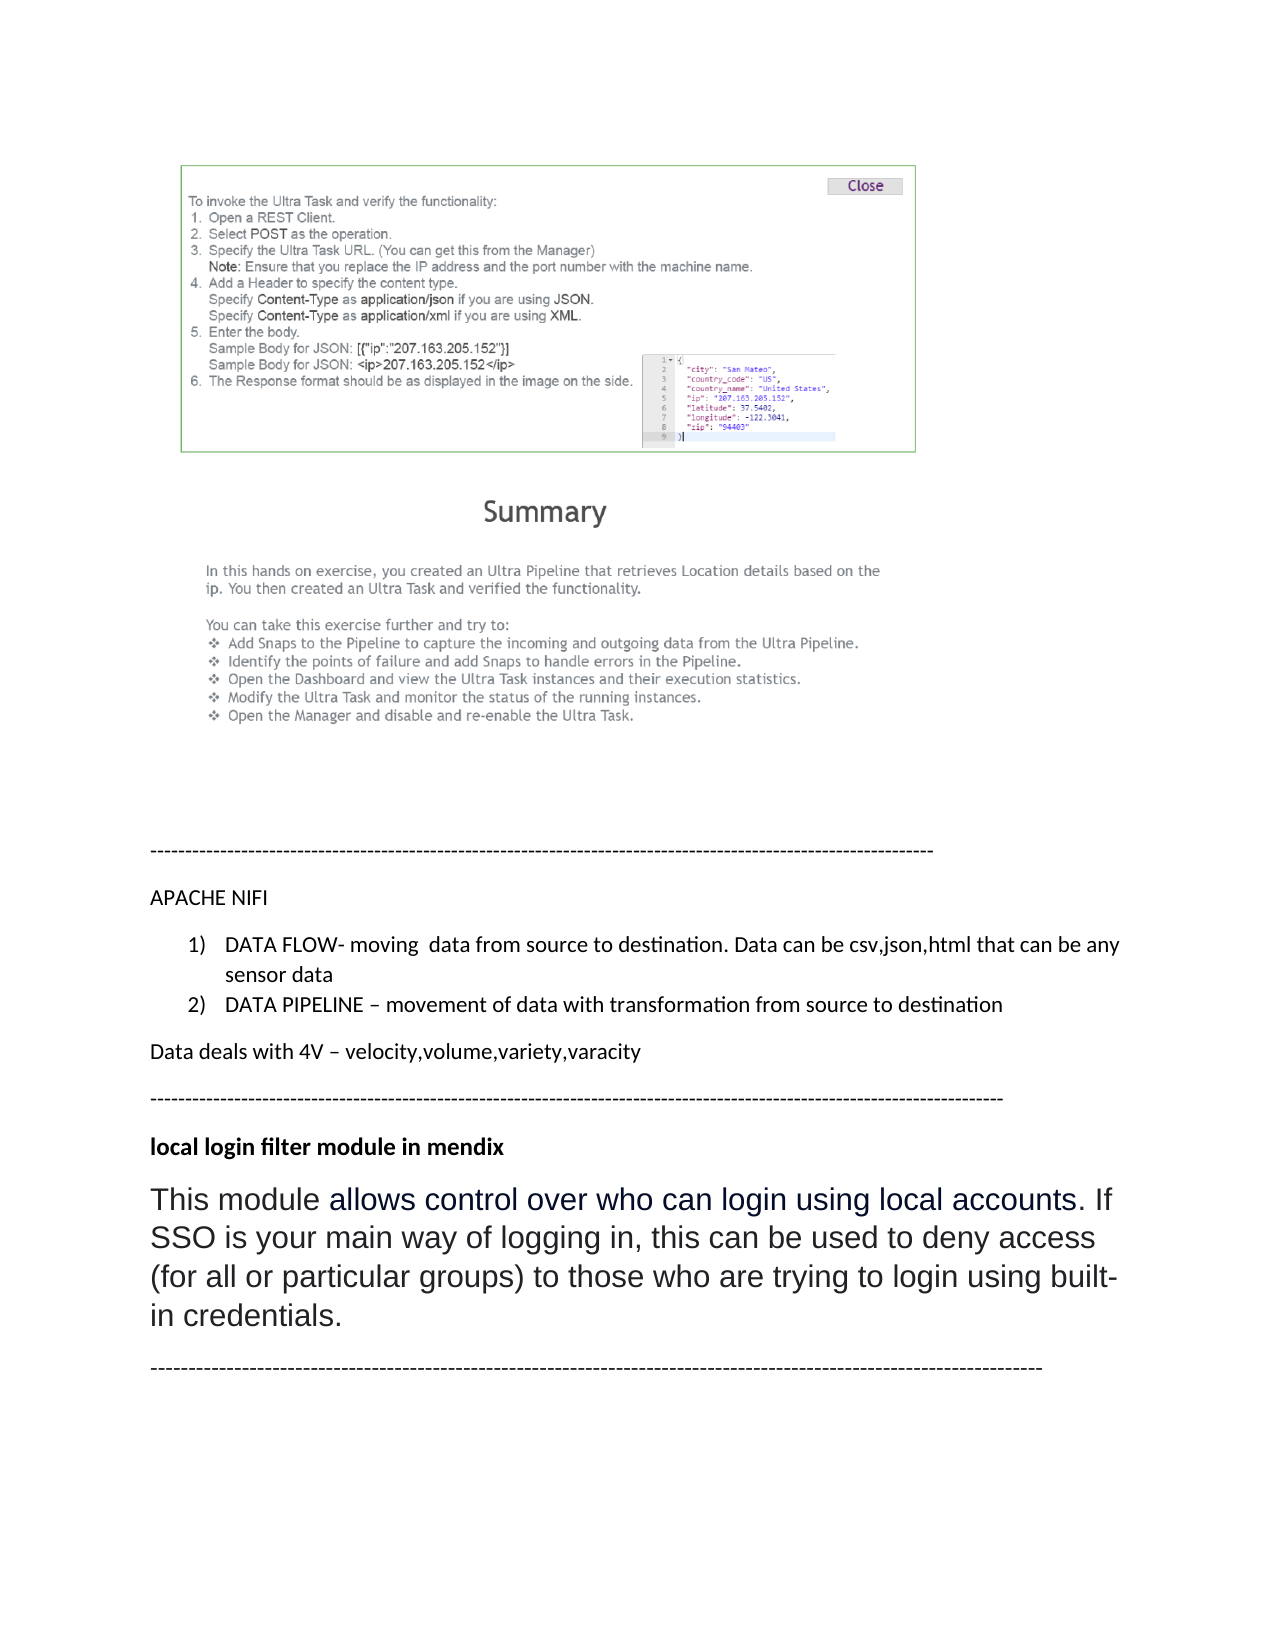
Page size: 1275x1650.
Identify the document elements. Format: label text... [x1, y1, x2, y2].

text APACHE NIFI [150, 883, 1125, 911]
text local login filter module in mendix [150, 1131, 1125, 1161]
list DATA PIPELINE – movement of data with transformation from source to destination [187, 990, 1125, 1018]
text This module allows control over who can login using local accounts. If SSO is your main way of logging in, this can be used to deny access (for all or particular groups) to those who are trying to login using built-in credentials. [150, 1181, 1125, 1333]
text Data deals with 4V – velocity,volume,variety,varacity [150, 1037, 1125, 1065]
text -------------------------------------------------------------------------------------------------------------------------- [150, 1084, 1125, 1112]
text --------------------------------------------------------------------------------------------------------------------- [150, 1352, 1125, 1383]
text ---------------------------------------------------------------------------------------------------------------- [150, 836, 1125, 864]
list DATA FLOW- moving data from source to destination. Data can be csv,json,html that can be any sensor data [187, 930, 1125, 988]
